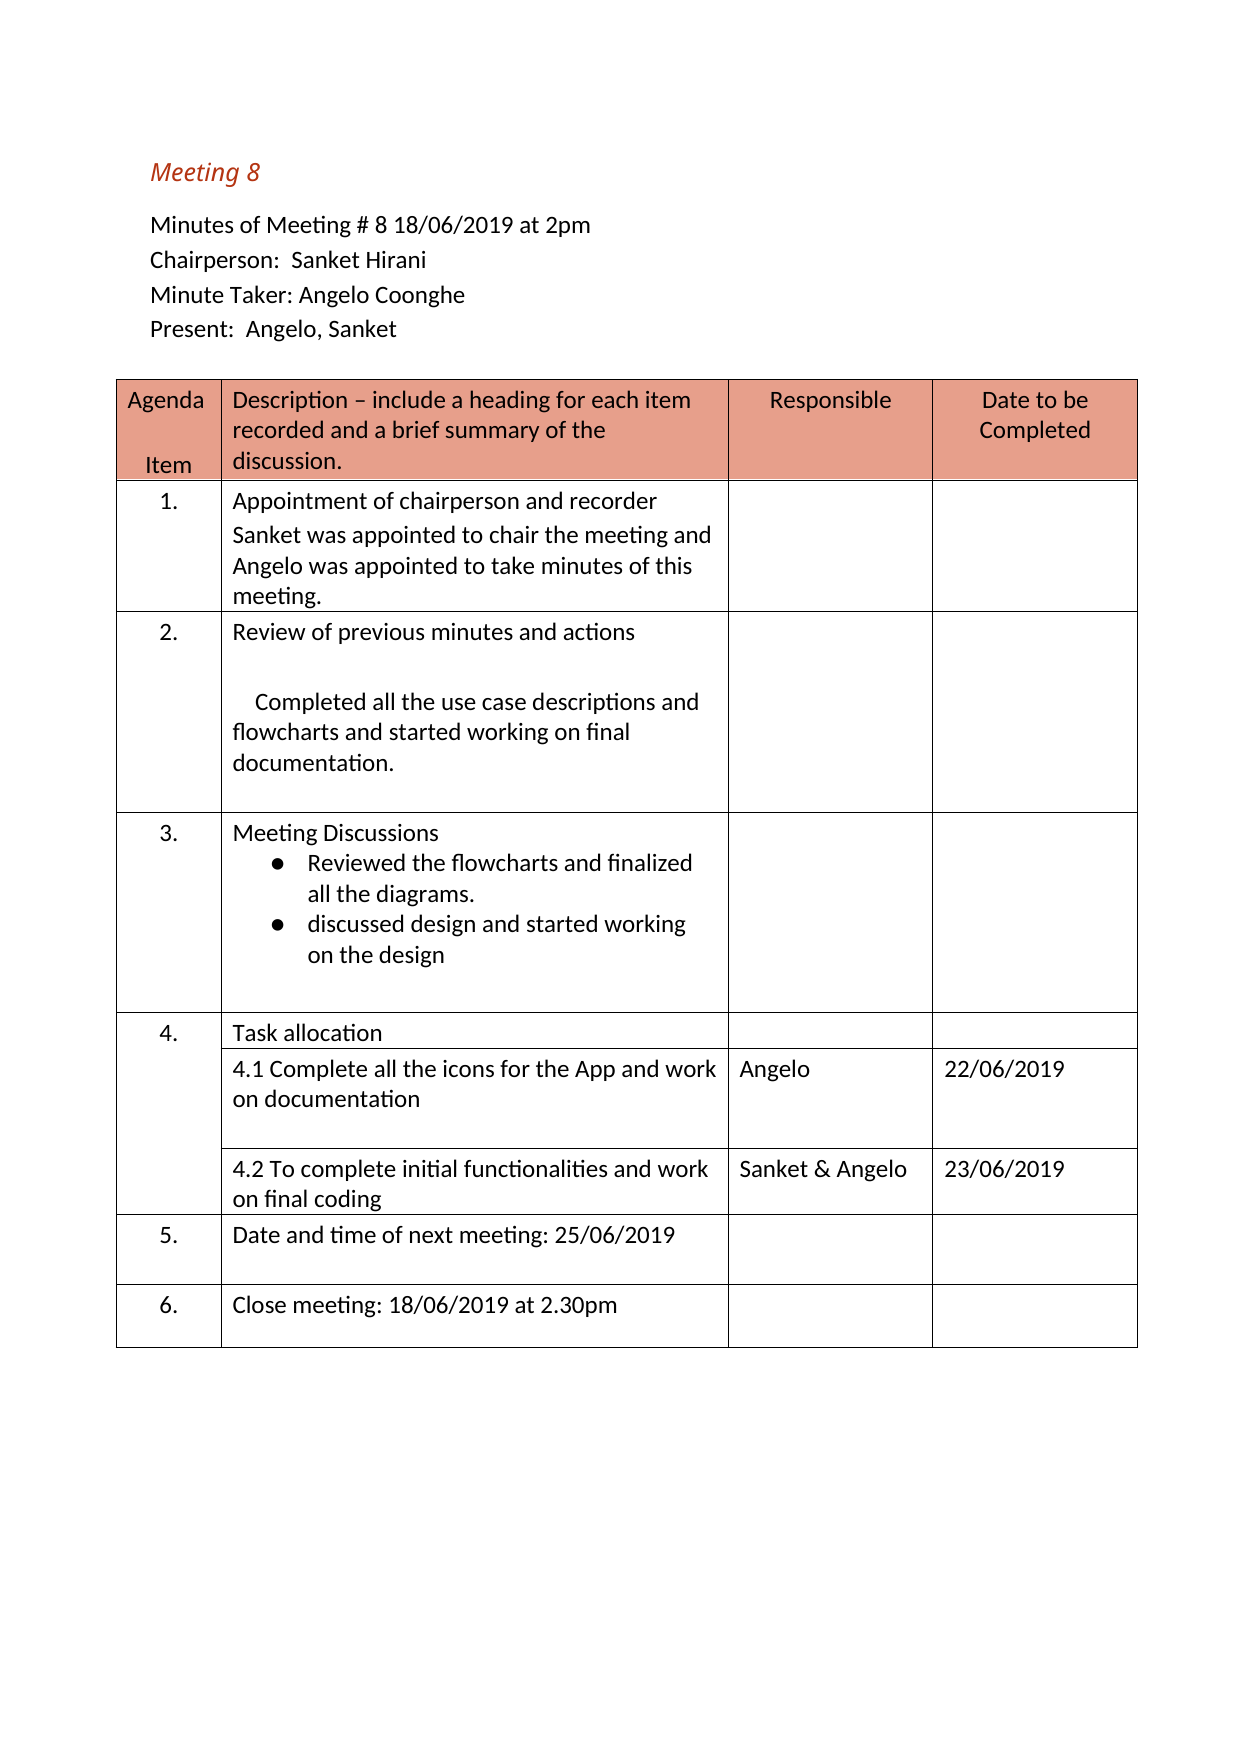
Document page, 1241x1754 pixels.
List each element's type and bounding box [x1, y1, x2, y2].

table_cell [729, 481, 932, 611]
table_header [729, 380, 932, 479]
table_cell [222, 612, 728, 812]
table_cell [222, 481, 728, 611]
table_cell [933, 1049, 1137, 1148]
table_cell [933, 813, 1137, 1012]
table_cell [729, 1285, 932, 1347]
table_cell [729, 612, 932, 812]
table_cell [222, 1149, 728, 1214]
table_cell [117, 1285, 221, 1347]
table_cell [933, 1149, 1137, 1214]
table_header [222, 380, 728, 479]
table_cell [933, 481, 1137, 611]
table_cell [222, 1285, 728, 1347]
table_cell [117, 481, 221, 611]
table_header [933, 380, 1137, 479]
table_cell [933, 1013, 1137, 1048]
table_cell [117, 1215, 221, 1284]
table_cell [222, 1013, 728, 1048]
table_cell [222, 1049, 728, 1148]
table_cell [222, 813, 728, 1012]
table_cell [729, 1215, 932, 1284]
table_cell [729, 1149, 932, 1214]
table_cell [933, 612, 1137, 812]
table_cell [933, 1215, 1137, 1284]
table_cell [222, 1215, 728, 1284]
table_cell [933, 1285, 1137, 1347]
table_cell [729, 813, 932, 1012]
table_cell [117, 612, 221, 812]
table_cell [117, 1013, 221, 1214]
table_header [117, 380, 221, 479]
table_cell [729, 1049, 932, 1148]
table_cell [117, 813, 221, 1012]
table_cell [729, 1013, 932, 1048]
